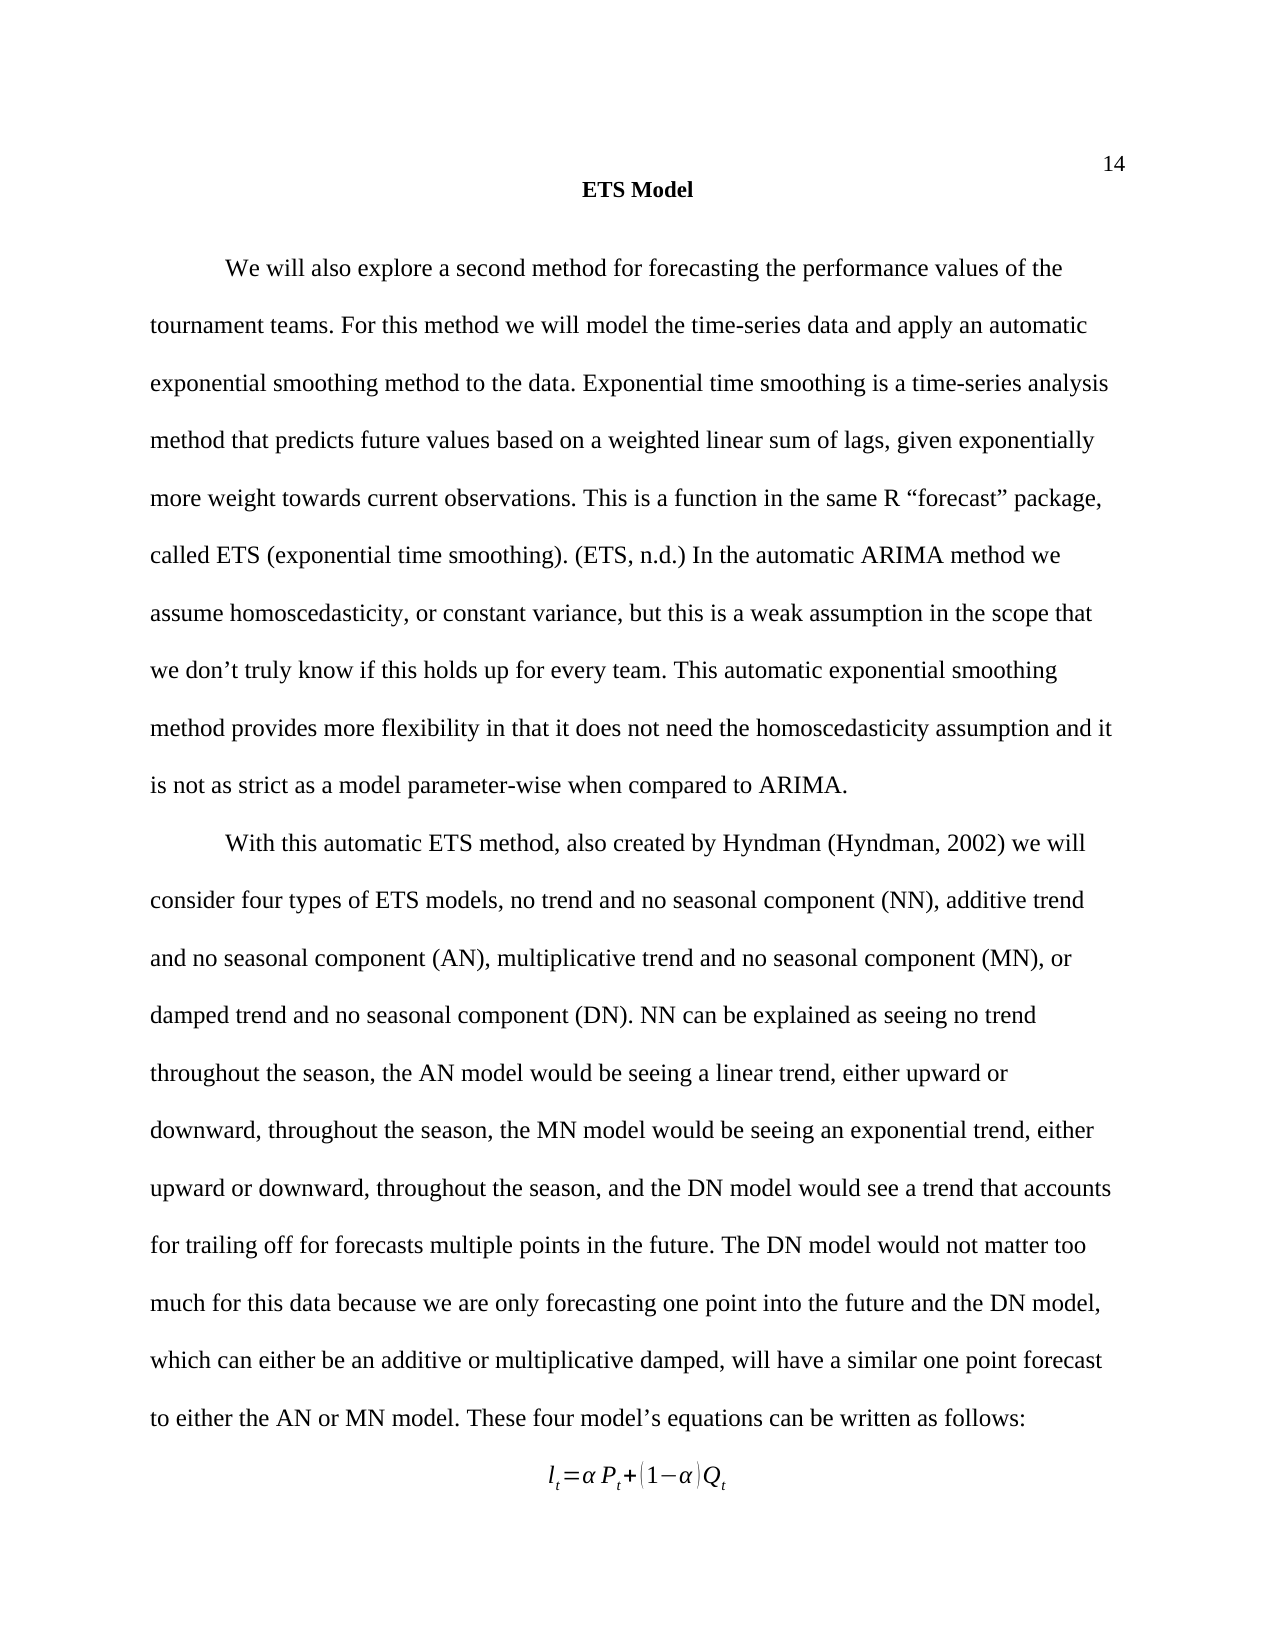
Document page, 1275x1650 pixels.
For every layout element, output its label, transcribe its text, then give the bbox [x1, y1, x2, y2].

text We will also explore a second method for forecasting the performance values of the tournament teams. For this method we will model the time-series data and apply an automatic exponential smoothing method to the data. Exponential time smoothing is a time-series analysis method that predicts future values based on a weighted linear sum of lags, given exponentially more weight towards current observations. This is a function in the same R “forecast” package, called ETS (exponential time smoothing). (ETS, n.d.) In the automatic ARIMA method we assume homoscedasticity, or constant variance, but this is a weak assumption in the scope that we don’t truly know if this holds up for every team. This automatic exponential smoothing method provides more flexibility in that it does not need the homoscedasticity assumption and it is not as strict as a model parameter-wise when compared to ARIMA. [150, 253, 1125, 799]
text With this automatic ETS method, also created by Hyndman (Hyndman, 2002) we will consider four types of ETS models, no trend and no seasonal component (NN), additive trend and no seasonal component (AN), multiplicative trend and no seasonal component (MN), or damped trend and no seasonal component (DN). NN can be explained as seeing no trend throughout the season, the AN model would be seeing a linear trend, either upward or downward, throughout the season, the MN model would be seeing an exponential trend, either upward or downward, throughout the season, and the DN model would see a trend that accounts for trailing off for forecasts multiple points in the future. The DN model would not matter too much for this data because we are only forecasting one point into the future and the DN model, which can either be an additive or multiplicative damped, will have a similar one point forecast to either the AN or MN model. These four model’s equations can be written as follows: [150, 828, 1125, 1431]
subtitle ETS Model [150, 176, 1125, 203]
